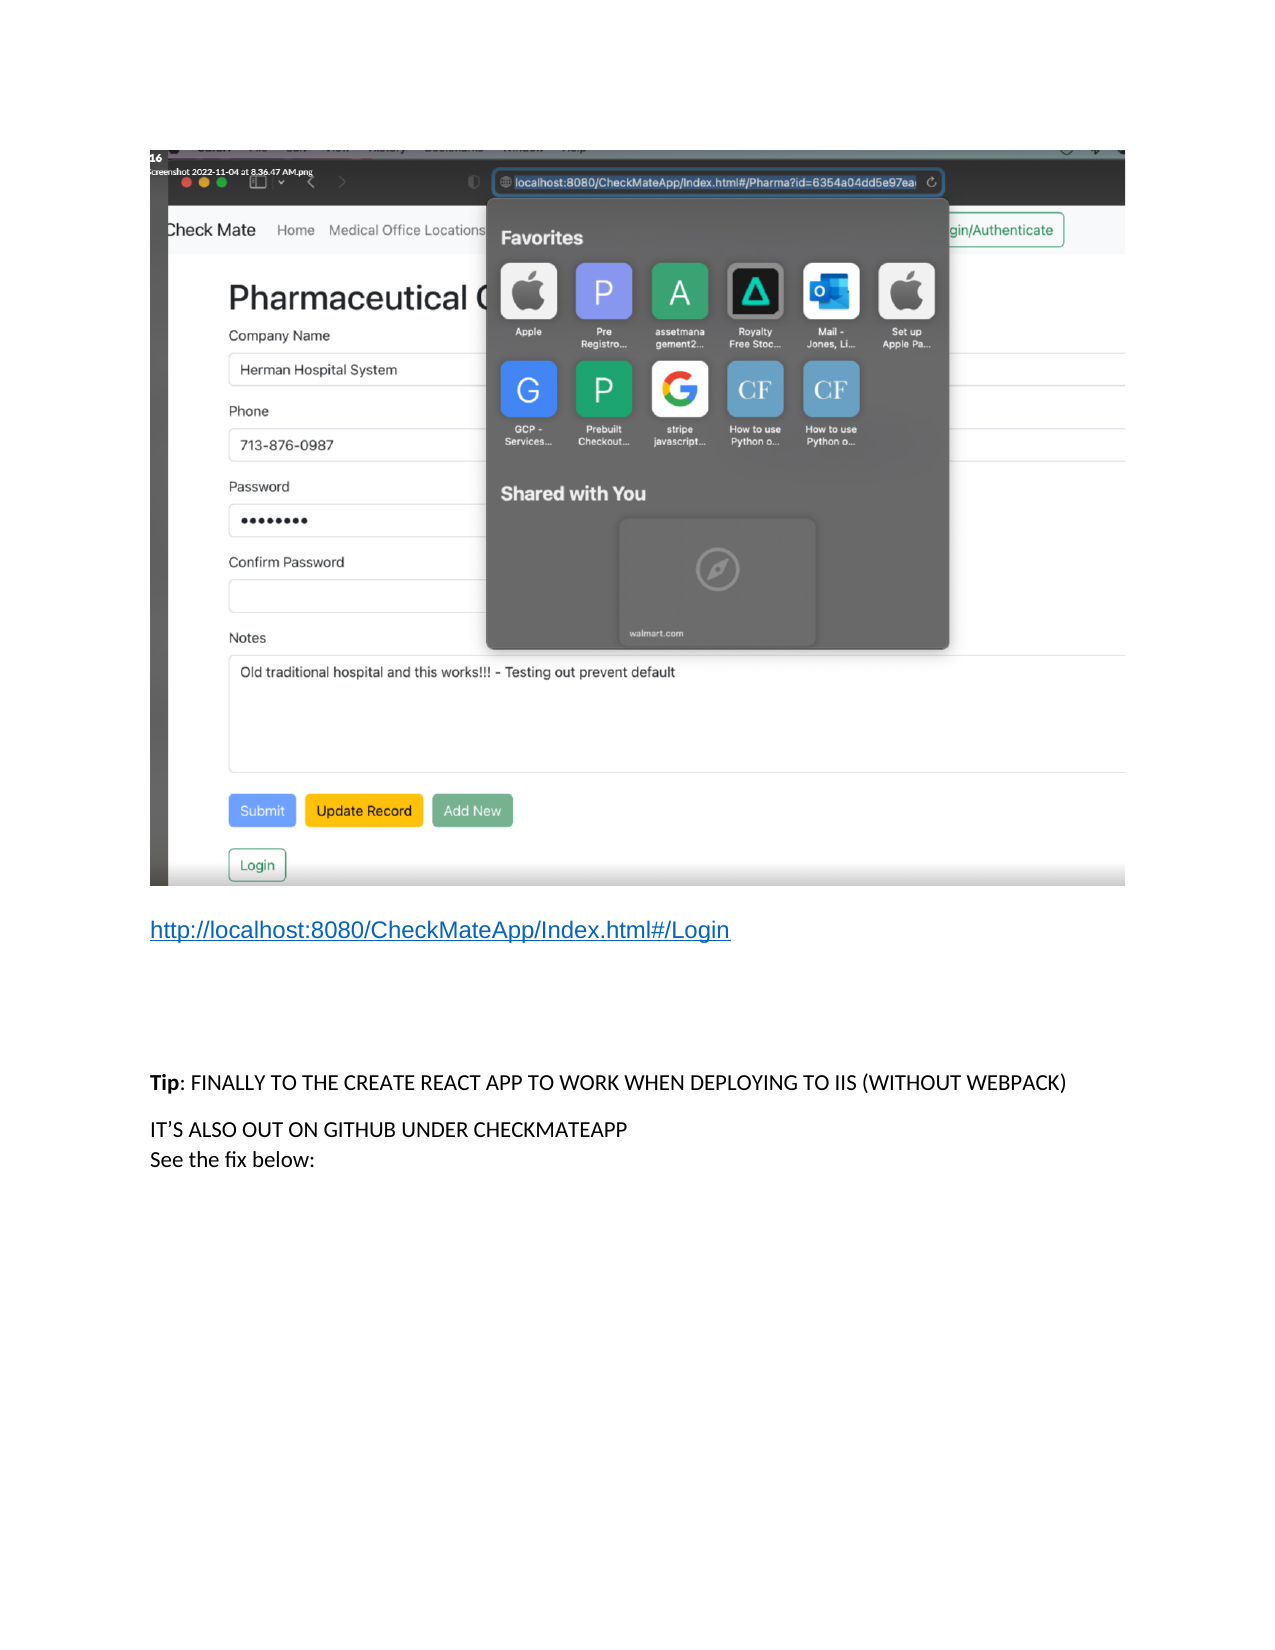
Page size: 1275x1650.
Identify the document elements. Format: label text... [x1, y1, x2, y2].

text Tip: FINALLY TO THE CREATE REACT APP TO WORK WHEN DEPLOYING TO IIS (WITHOUT WEBPACK) [150, 1038, 1125, 1096]
text Next create a file named .htaccess in the www directory Add the following: Next Restart Apache Then go to your browser: IT works!!!!! http://localhost:8080/CheckMateApp/Index.html#/Login [150, 886, 1125, 943]
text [150, 1115, 1125, 1173]
picture [150, 150, 1125, 886]
